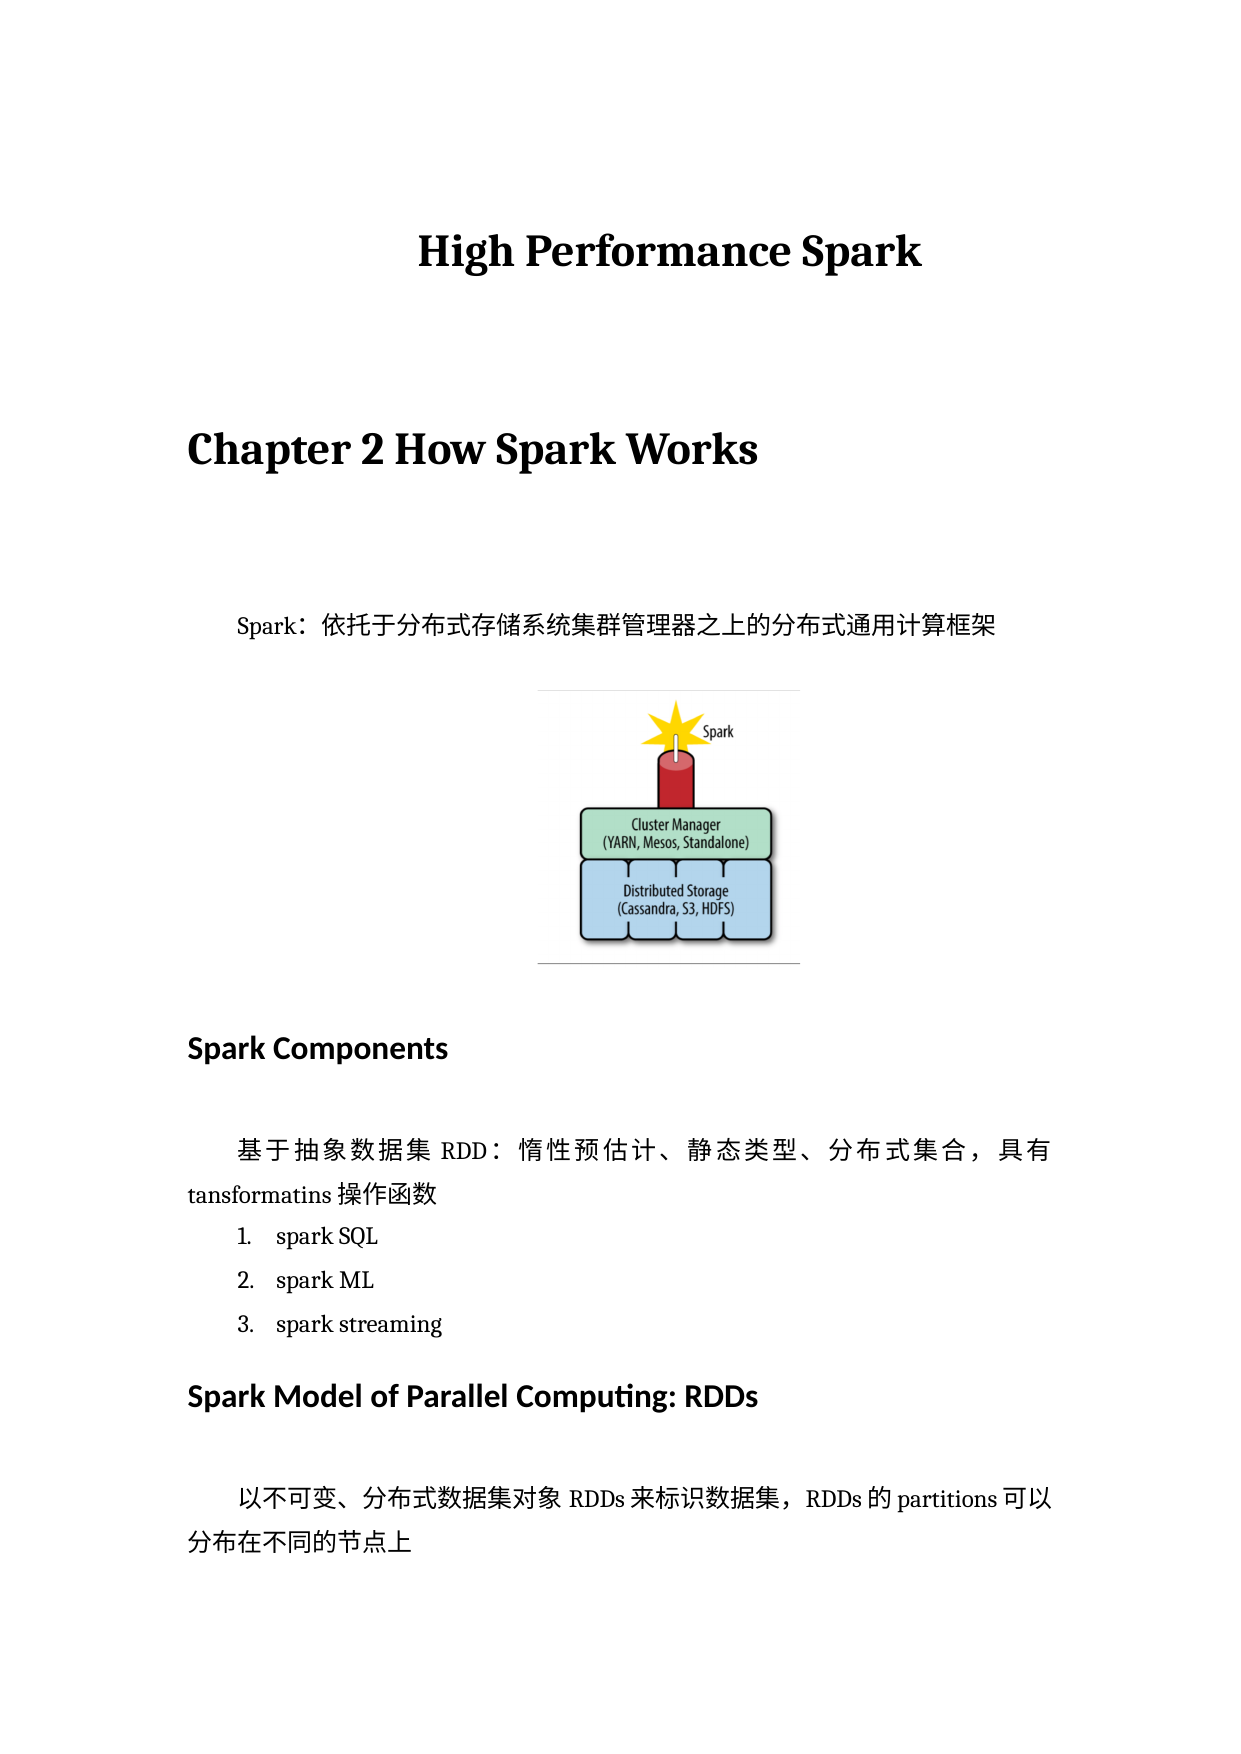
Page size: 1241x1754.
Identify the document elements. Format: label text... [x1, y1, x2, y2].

subtitle Chapter 2 How Spark Works [187, 405, 1053, 493]
subtitle Spark Components [187, 1026, 1053, 1070]
text Spark：依托于分布式存储系统集群管理器之上的分布式通用计算框架 [187, 602, 1053, 646]
list spark streaming [187, 1303, 1053, 1347]
text 基于抽象数据集RDD：惰性预估计、静态类型、分布式集合，具有tansformatins 操作函数 [187, 1126, 1053, 1214]
list spark SQL [187, 1214, 1053, 1259]
picture [537, 690, 800, 968]
text 以不可变、分布式数据集对象RDDs来标识数据集，RDDs的partitions可以分布在不同的节点上 [187, 1475, 1053, 1563]
list spark ML [187, 1259, 1053, 1303]
subtitle High Performance Spark [187, 207, 1053, 296]
subtitle Spark Model of Parallel Computing: RDDs [187, 1374, 1053, 1418]
